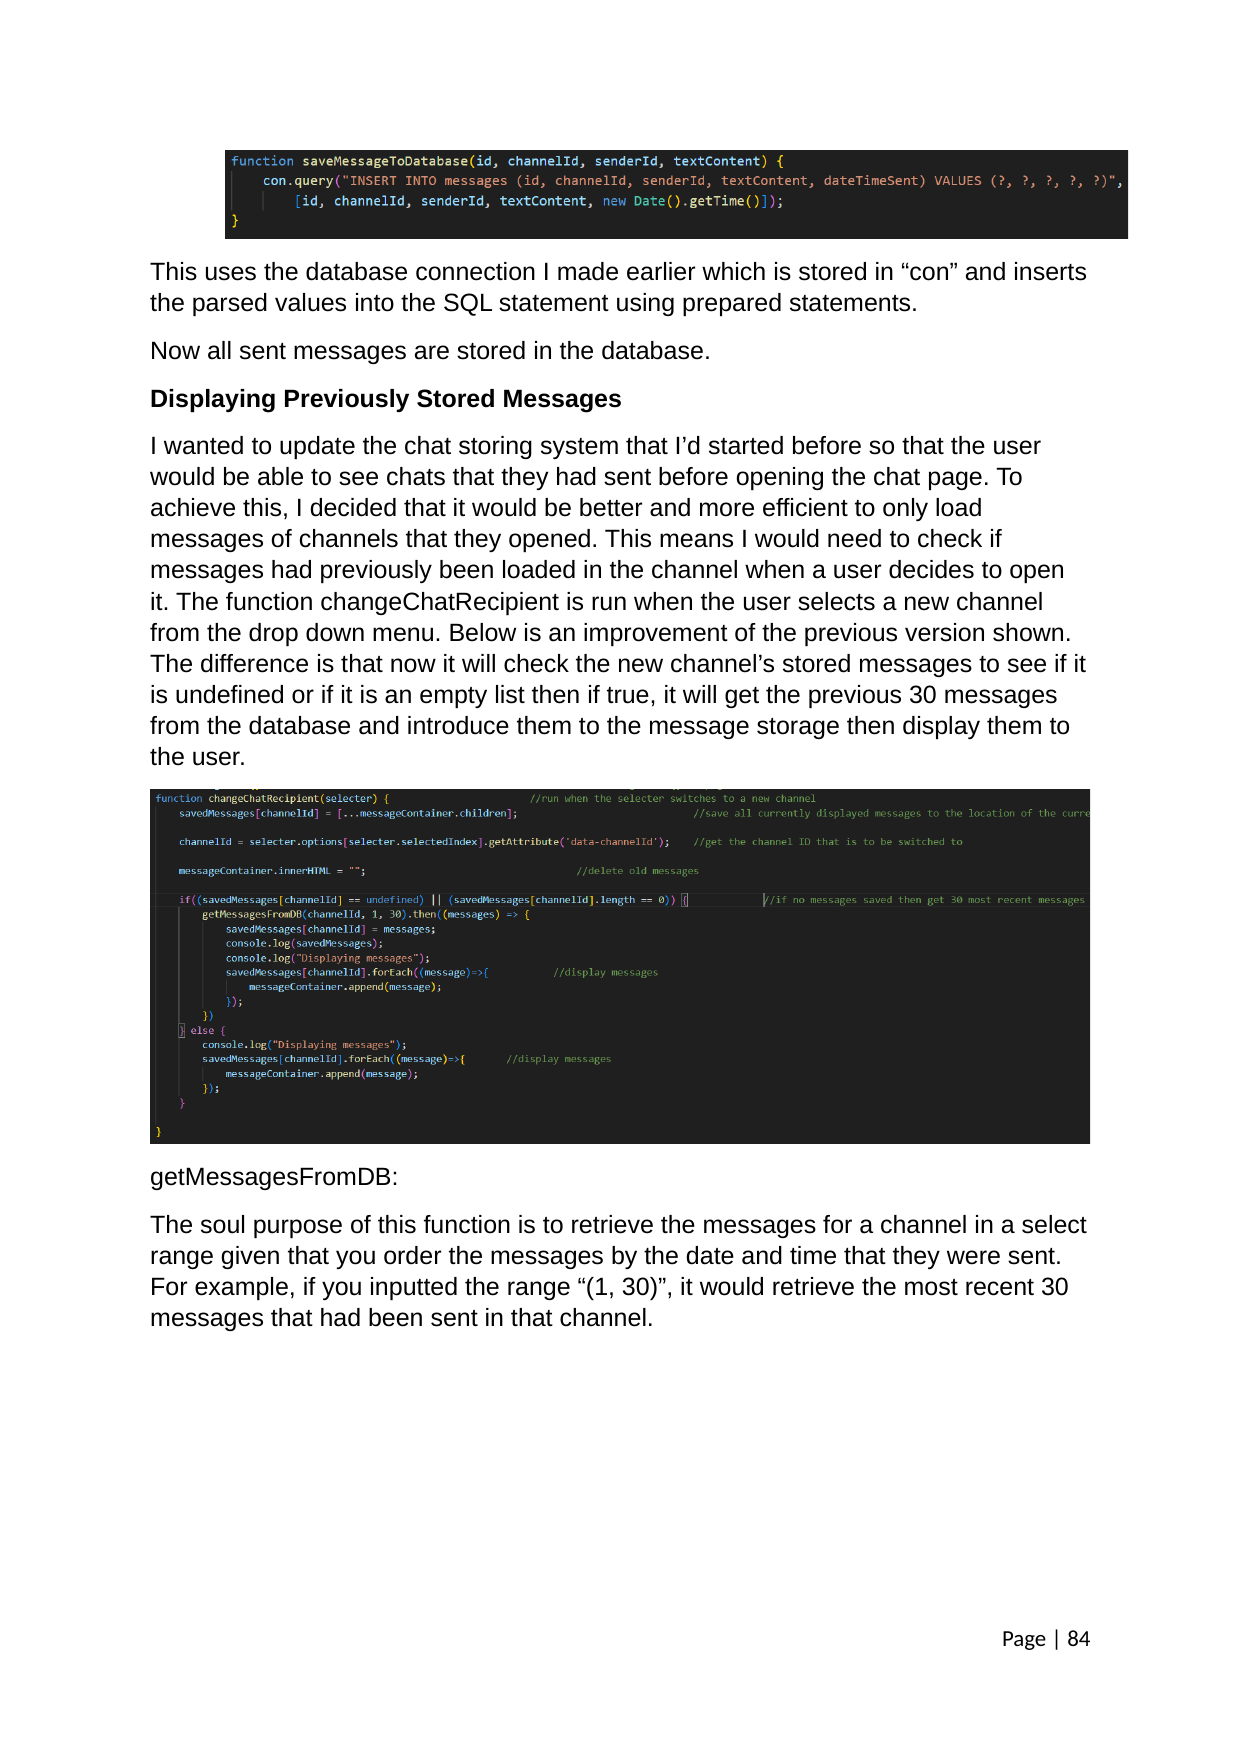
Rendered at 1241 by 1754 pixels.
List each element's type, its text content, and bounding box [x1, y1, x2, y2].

text This uses the database connection I made earlier which is stored in “con” and inserts the parsed values into the SQL statement using prepared statements. [150, 257, 1090, 317]
text getMessagesFromDB: [150, 1162, 1090, 1191]
text Displaying Previously Stored Messages [150, 384, 1090, 412]
text I wanted to update the chat storing system that I’d started before so that the user would be able to see chats that they had sent before opening the chat page. To achieve this, I decided that it would be better and more efficient to only load messages of channels that they opened. This means I would need to check if messages had previously been loaded in the channel when a user decides to open it. The function changeChatRecipient is run when the user selects a new channel from the drop down menu. Below is an improvement of the previous version shown. The difference is that now it will check the new channel’s stored messages to see if it is undefined or if it is an empty list then if true, it will get the previous 30 messages from the database and introduce them to the message storage then display them to the user. [150, 431, 1090, 771]
picture [225, 150, 1129, 239]
text Now all sent messages are stored in the database. [150, 336, 1090, 365]
picture [150, 789, 1091, 1144]
text The soul purpose of this function is to retrieve the messages for a channel in a select range given that you order the messages by the date and time that they were sent. For example, if you inputted the range “(1, 30)”, it would retrieve the most recent 30 messages that had been sent in that channel. [150, 1210, 1090, 1332]
